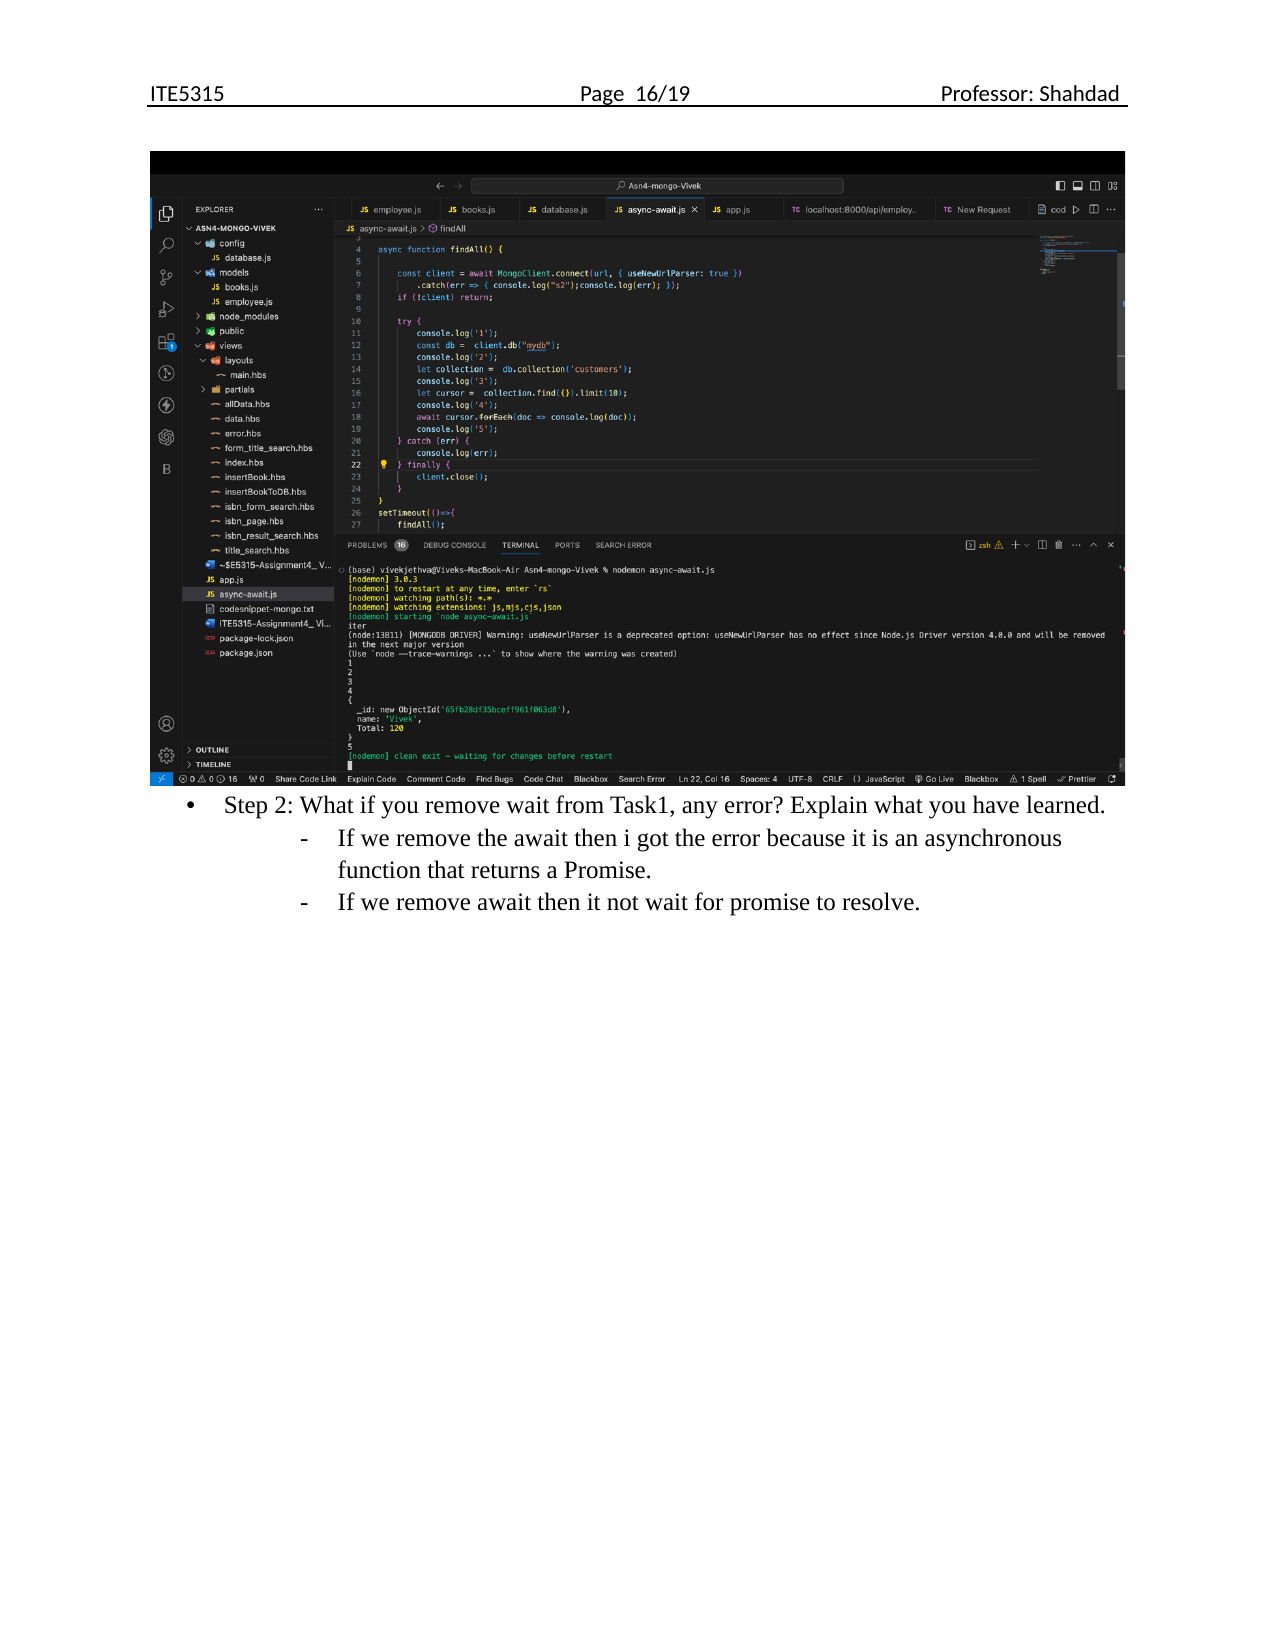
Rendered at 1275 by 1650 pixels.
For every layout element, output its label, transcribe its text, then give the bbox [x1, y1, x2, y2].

list Step 2: What if you remove wait from Task1, any error? Explain what you have learned. [186, 790, 1125, 818]
picture [150, 151, 1126, 786]
list If we remove the await then i got the error because it is an asynchronous function that returns a Promise. [300, 823, 1125, 884]
list If we remove await then it not wait for promise to resolve. [300, 887, 1125, 916]
